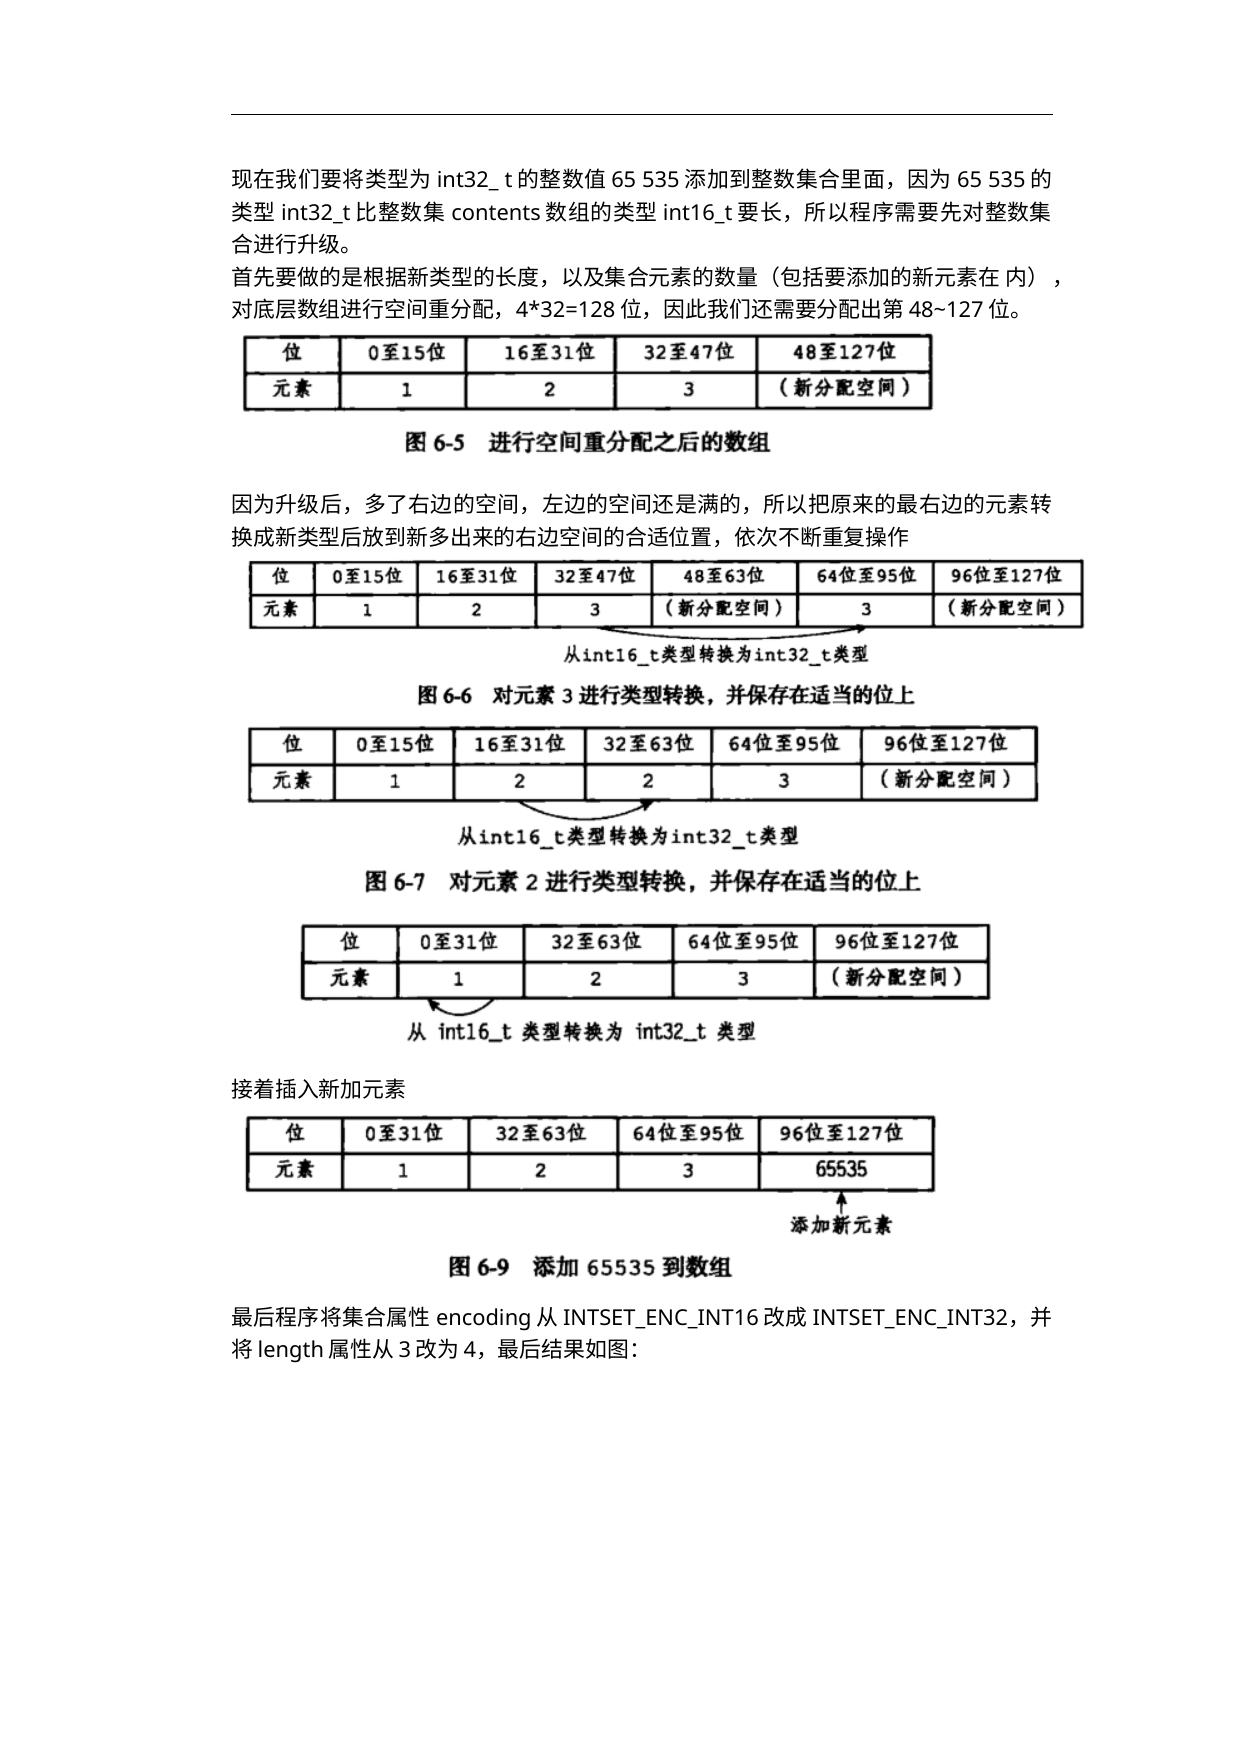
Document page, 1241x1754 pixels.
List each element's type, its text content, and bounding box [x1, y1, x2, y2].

text 接着插入新加元素 [231, 1072, 1053, 1104]
picture [231, 552, 1097, 709]
text 最后程序将集合属性encoding从INTSET_ENC_INT16改成INTSET_ENC_INT32，并将length属性从3改为4，最后结果如图： [231, 1299, 1053, 1364]
picture [231, 714, 1062, 907]
picture [282, 909, 1002, 1049]
picture [231, 1104, 938, 1287]
text 现在我们要将类型为int32_ t的整数值65 535添加到整数集合里面，因为65 535的类型int32_t比整数集 contents数组的类型int16_t要长，所以程序需要先对整数集合进行升级。 [231, 162, 1053, 259]
text 首先要做的是根据新类型的长度，以及集合元素的数量（包括要添加的新元素在 内），对底层数组进行空间重分配，4*32=128位，因此我们还需要分配出第48~127位。 [231, 259, 1053, 324]
text 因为升级后，多了右边的空间，左边的空间还是满的，所以把原来的最右边的元素转换成新类型后放到新多出来的右边空间的合适位置，依次不断重复操作 [231, 487, 1053, 552]
picture [231, 324, 952, 467]
